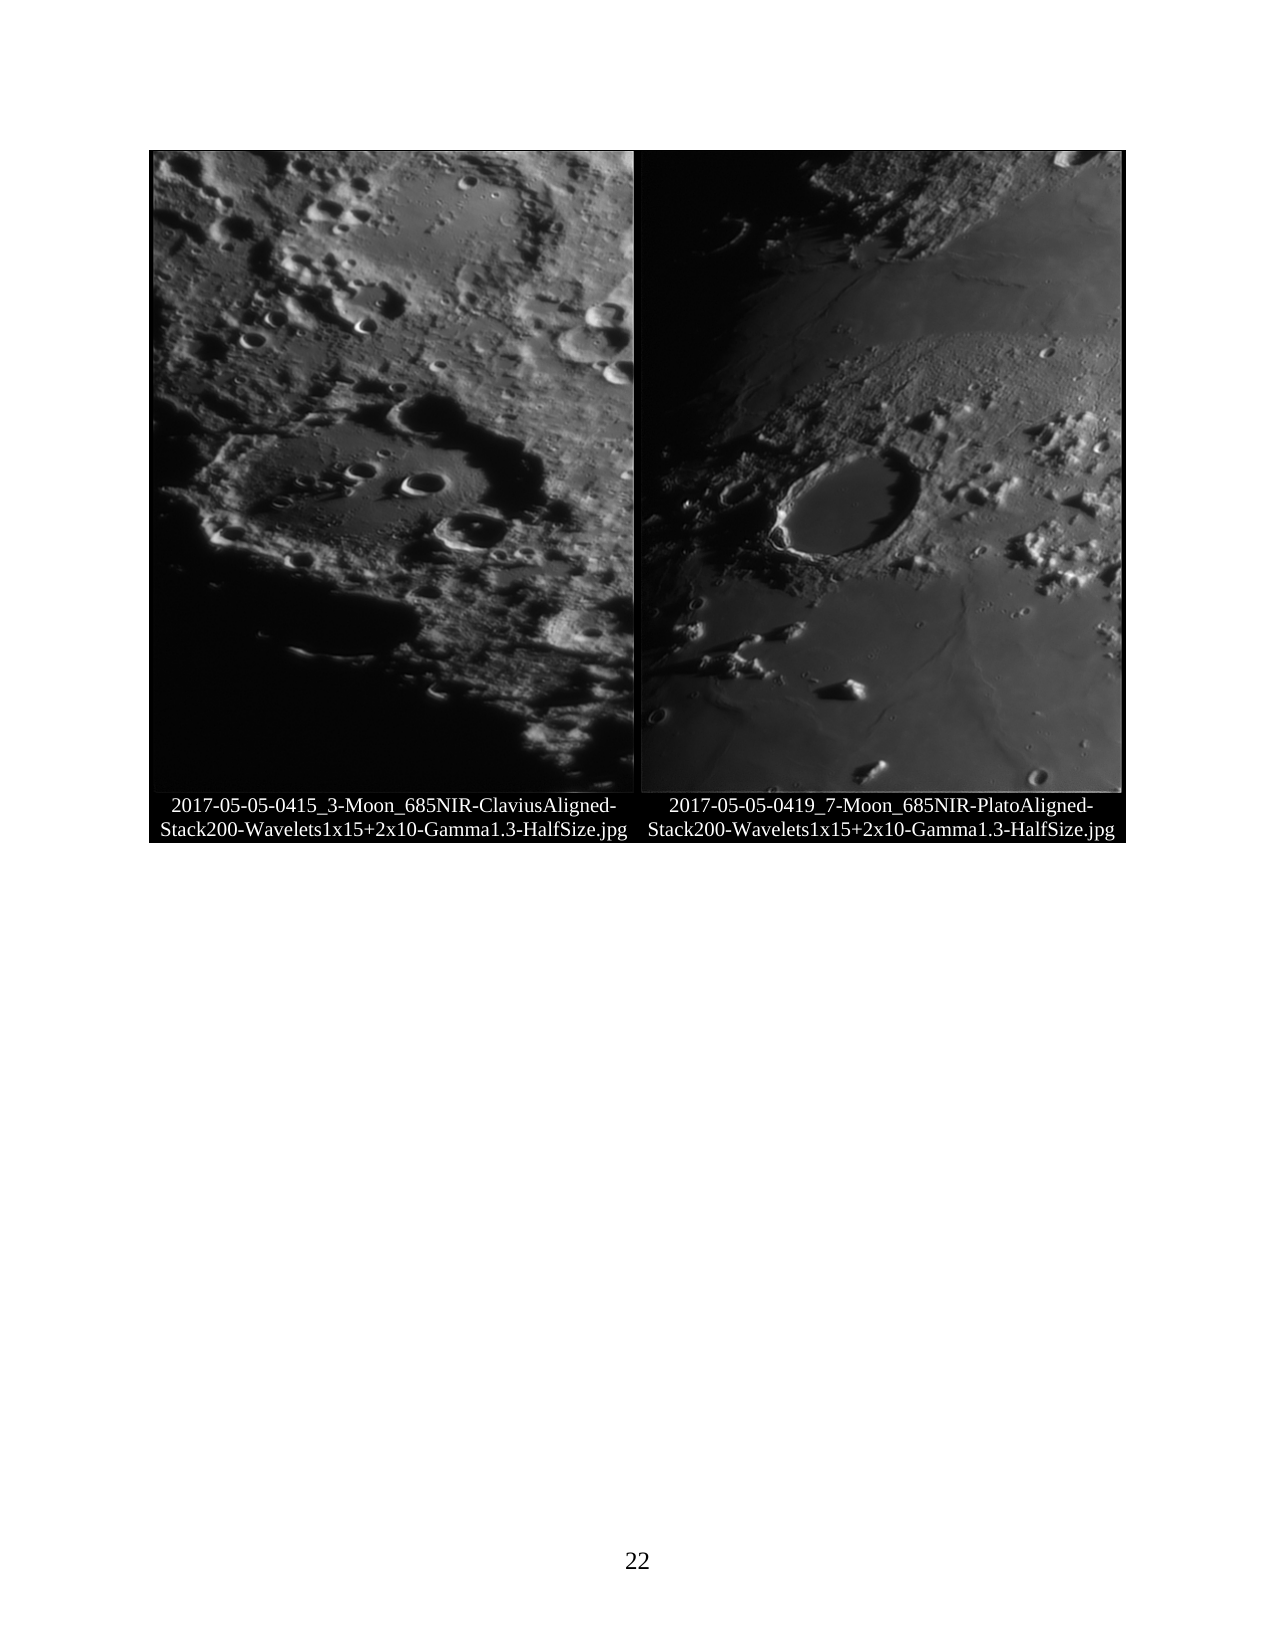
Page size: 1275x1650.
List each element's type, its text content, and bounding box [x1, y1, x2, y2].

picture [641, 151, 1122, 793]
table_cell 2017-05-05-0415_3-Moon_685NIR-ClaviusAligned-Stack200-Wavelets1x15+2x10-Gamma1.3-HalfSize.jpg [151, 793, 637, 841]
picture [153, 151, 634, 793]
table_cell 2017-05-05-0419_7-Moon_685NIR-PlatoAligned-Stack200-Wavelets1x15+2x10-Gamma1.3-HalfSize.jpg [638, 793, 1124, 841]
